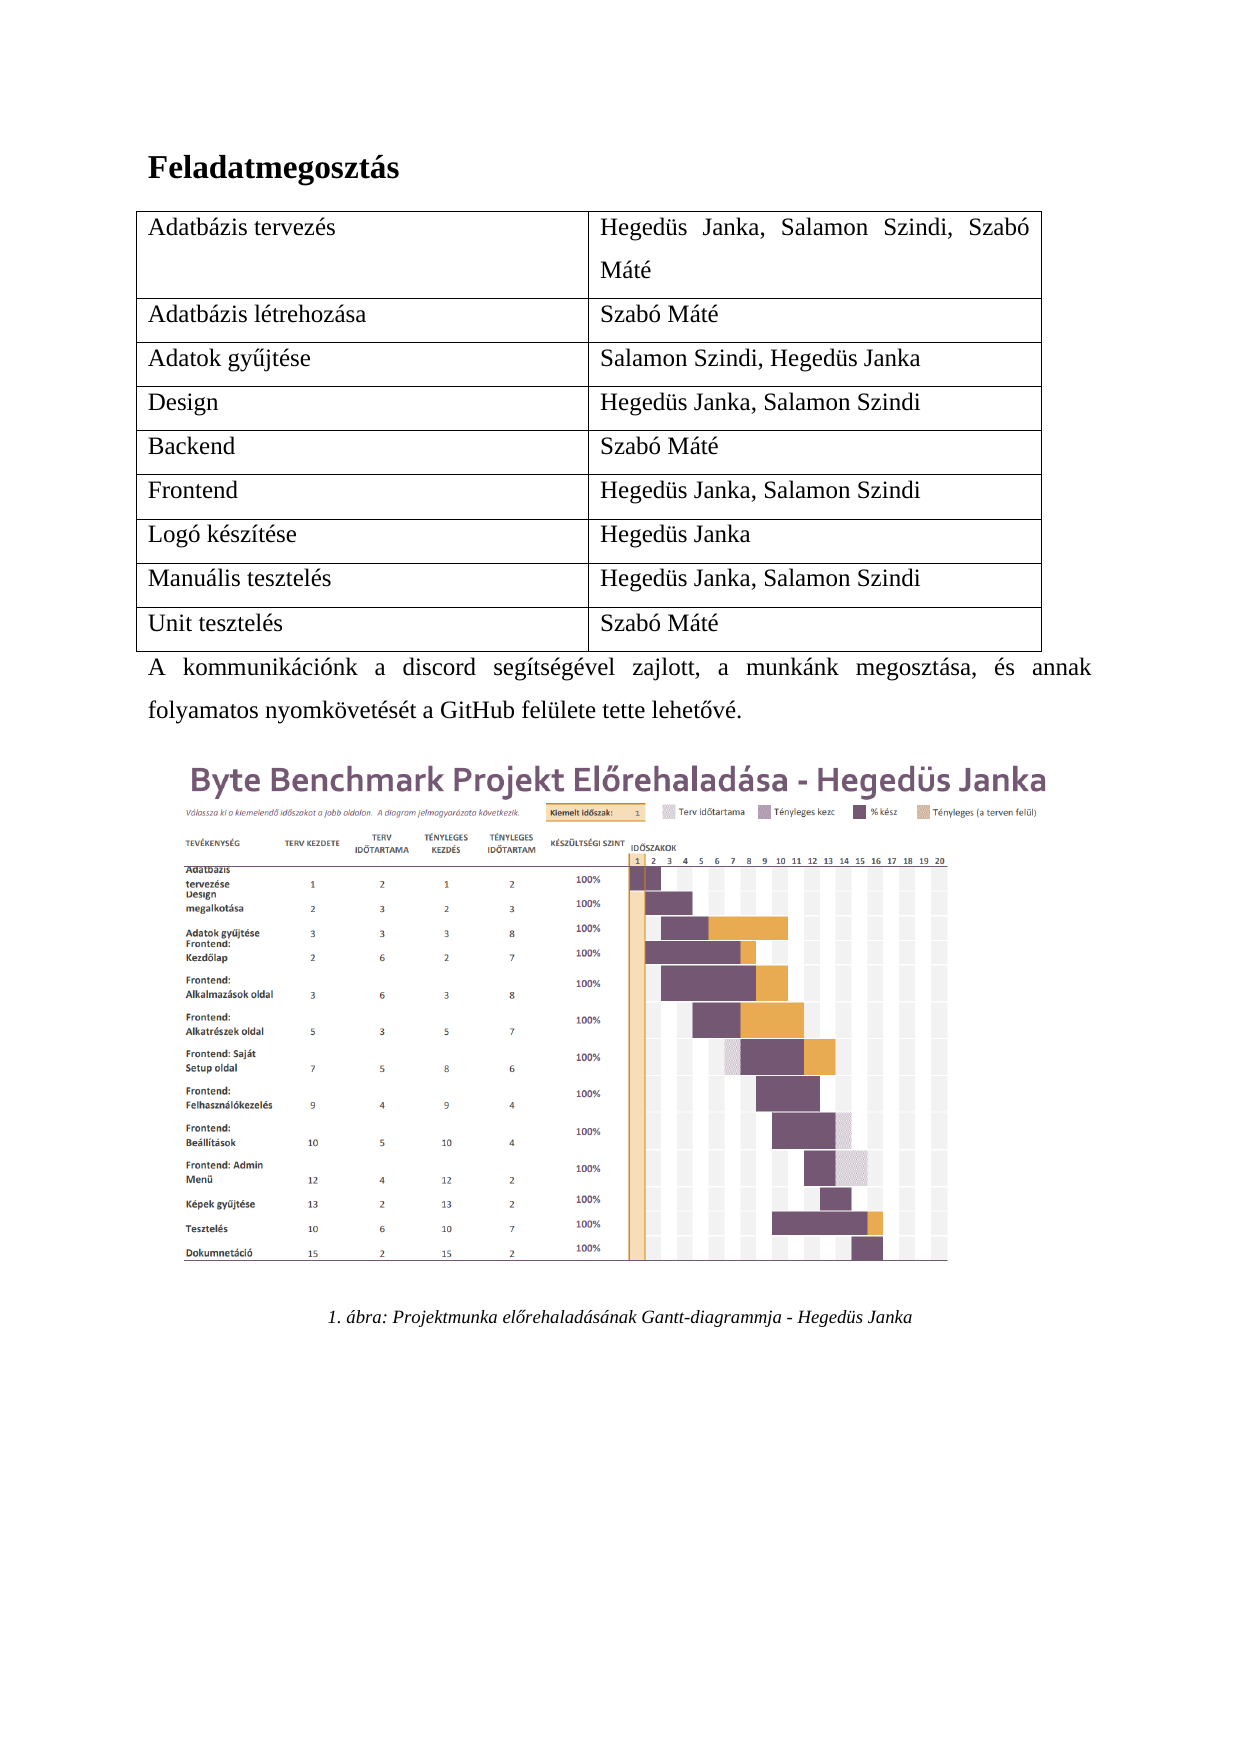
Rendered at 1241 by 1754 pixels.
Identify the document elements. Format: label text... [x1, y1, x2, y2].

table_cell Hegedüs Janka, Salamon Szindi [589, 475, 1041, 518]
table_cell Szabó Máté [589, 608, 1041, 651]
table_cell Design [137, 387, 588, 430]
picture [147, 737, 1093, 1292]
table_cell Manuális tesztelés [137, 564, 588, 607]
subtitle Feladatmegosztás [148, 148, 1093, 186]
table_header Adatbázis tervezés [137, 212, 588, 298]
table_cell Logó készítése [137, 520, 588, 562]
table_cell Szabó Máté [589, 431, 1041, 474]
text A kommunikációnk a discord segítségével zajlott, a munkánk megosztása, és annak folyamatos nyomkövetését a GitHub felülete tette lehetővé. [148, 652, 1093, 723]
table_cell Adatok gyűjtése [137, 343, 588, 386]
table_header Hegedüs Janka, Salamon Szindi, Szabó Máté [589, 212, 1041, 298]
table_cell Frontend [137, 475, 588, 518]
table_cell Backend [137, 431, 588, 474]
table_cell Hegedüs Janka, Salamon Szindi [589, 564, 1041, 607]
table_cell Hegedüs Janka, Salamon Szindi [589, 387, 1041, 430]
table_cell Salamon Szindi, Hegedüs Janka [589, 343, 1041, 386]
table_cell Hegedüs Janka [589, 520, 1041, 562]
table_cell Szabó Máté [589, 299, 1041, 342]
table_cell Unit tesztelés [137, 608, 588, 651]
table_cell Adatbázis létrehozása [137, 299, 588, 342]
